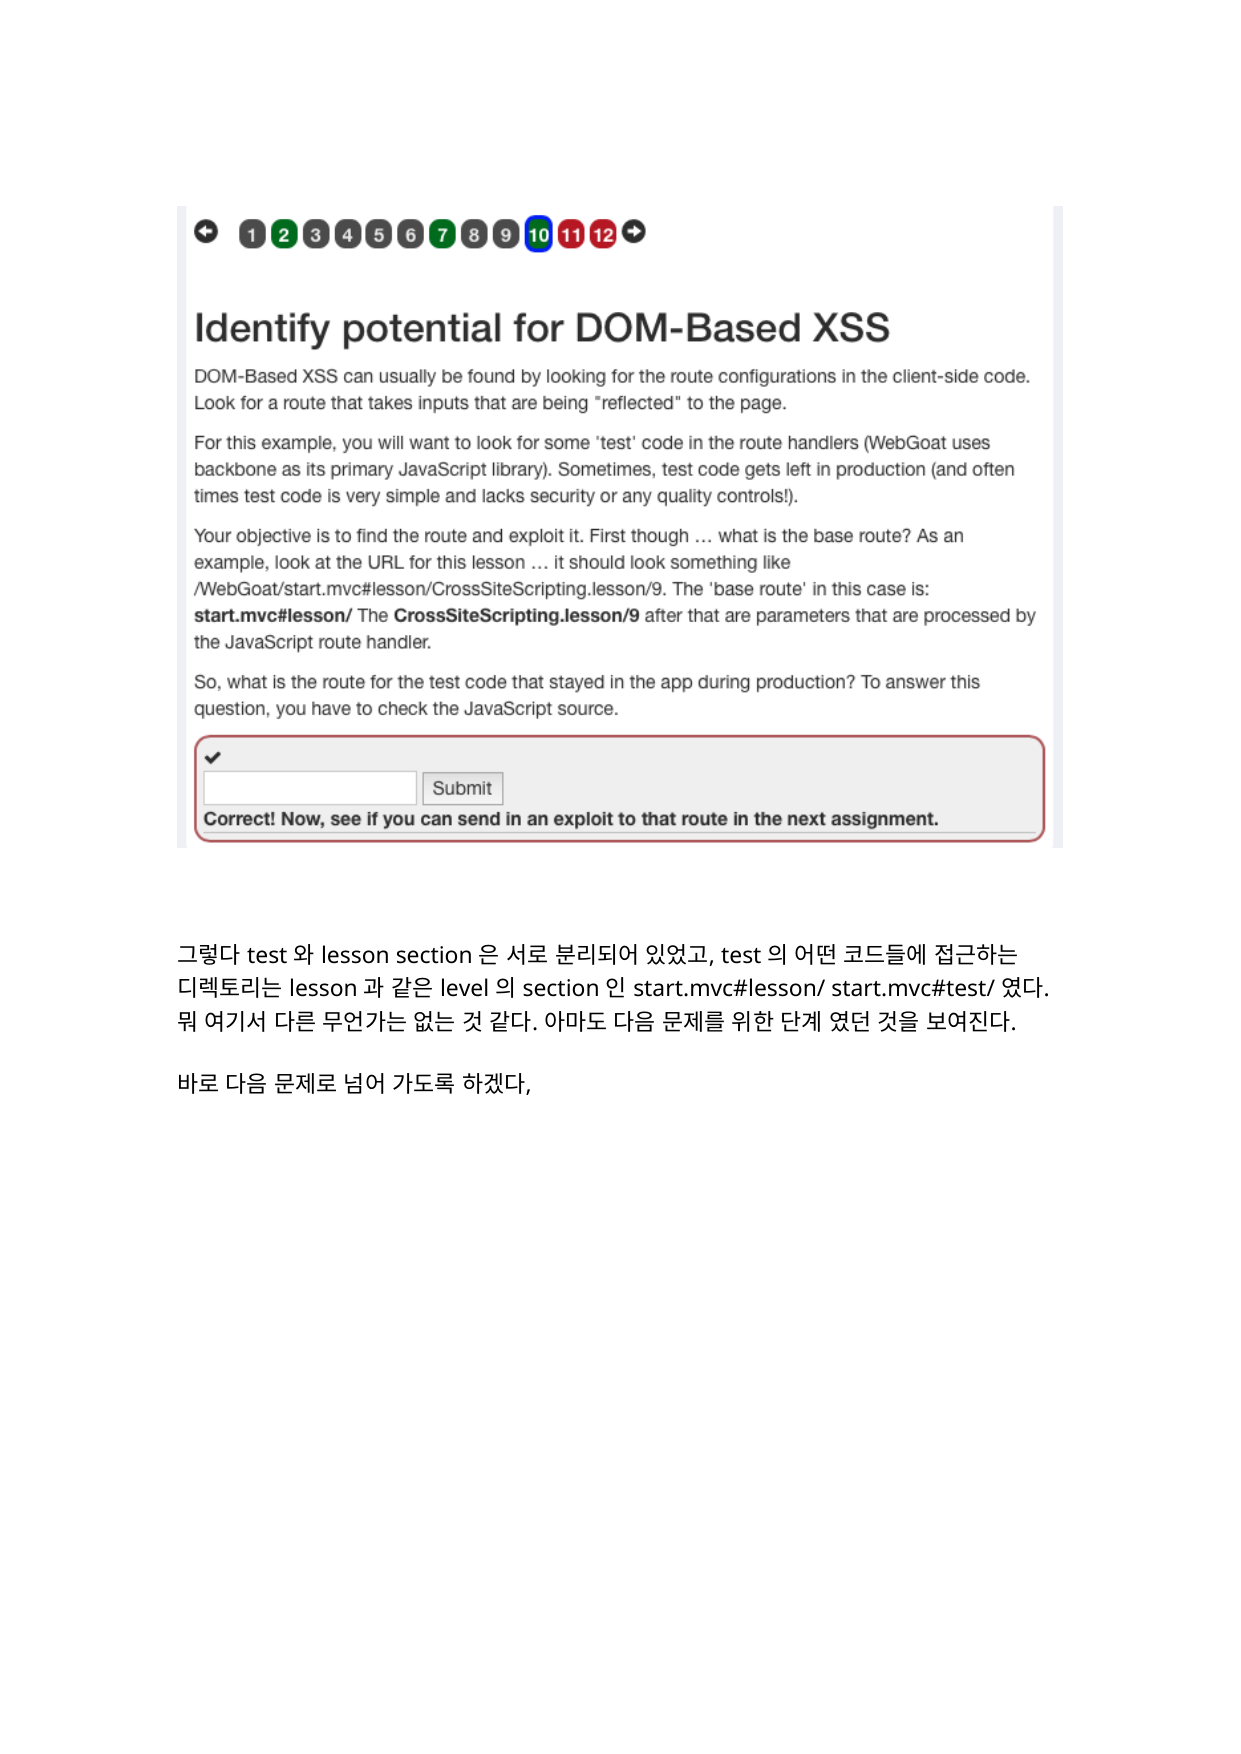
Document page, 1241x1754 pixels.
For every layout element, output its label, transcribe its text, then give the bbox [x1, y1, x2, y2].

text 그렇다 test 와 lesson section 은 서로 분리되어 있었고, test 의 어떤 코드들에 접근하는 디렉토리는 lesson 과 같은 level 의 section 인 start.mvc#lesson/ start.mvc#test/ 였다. 뭐 여기서 다른 무언가는 없는 것 같다. 아마도 다음 문제를 위한 단계 였던 것을 보여진다. [177, 937, 1063, 1037]
picture [177, 206, 1063, 848]
text 바로 다음 문제로 넘어 가도록 하겠다, [177, 1066, 1063, 1099]
